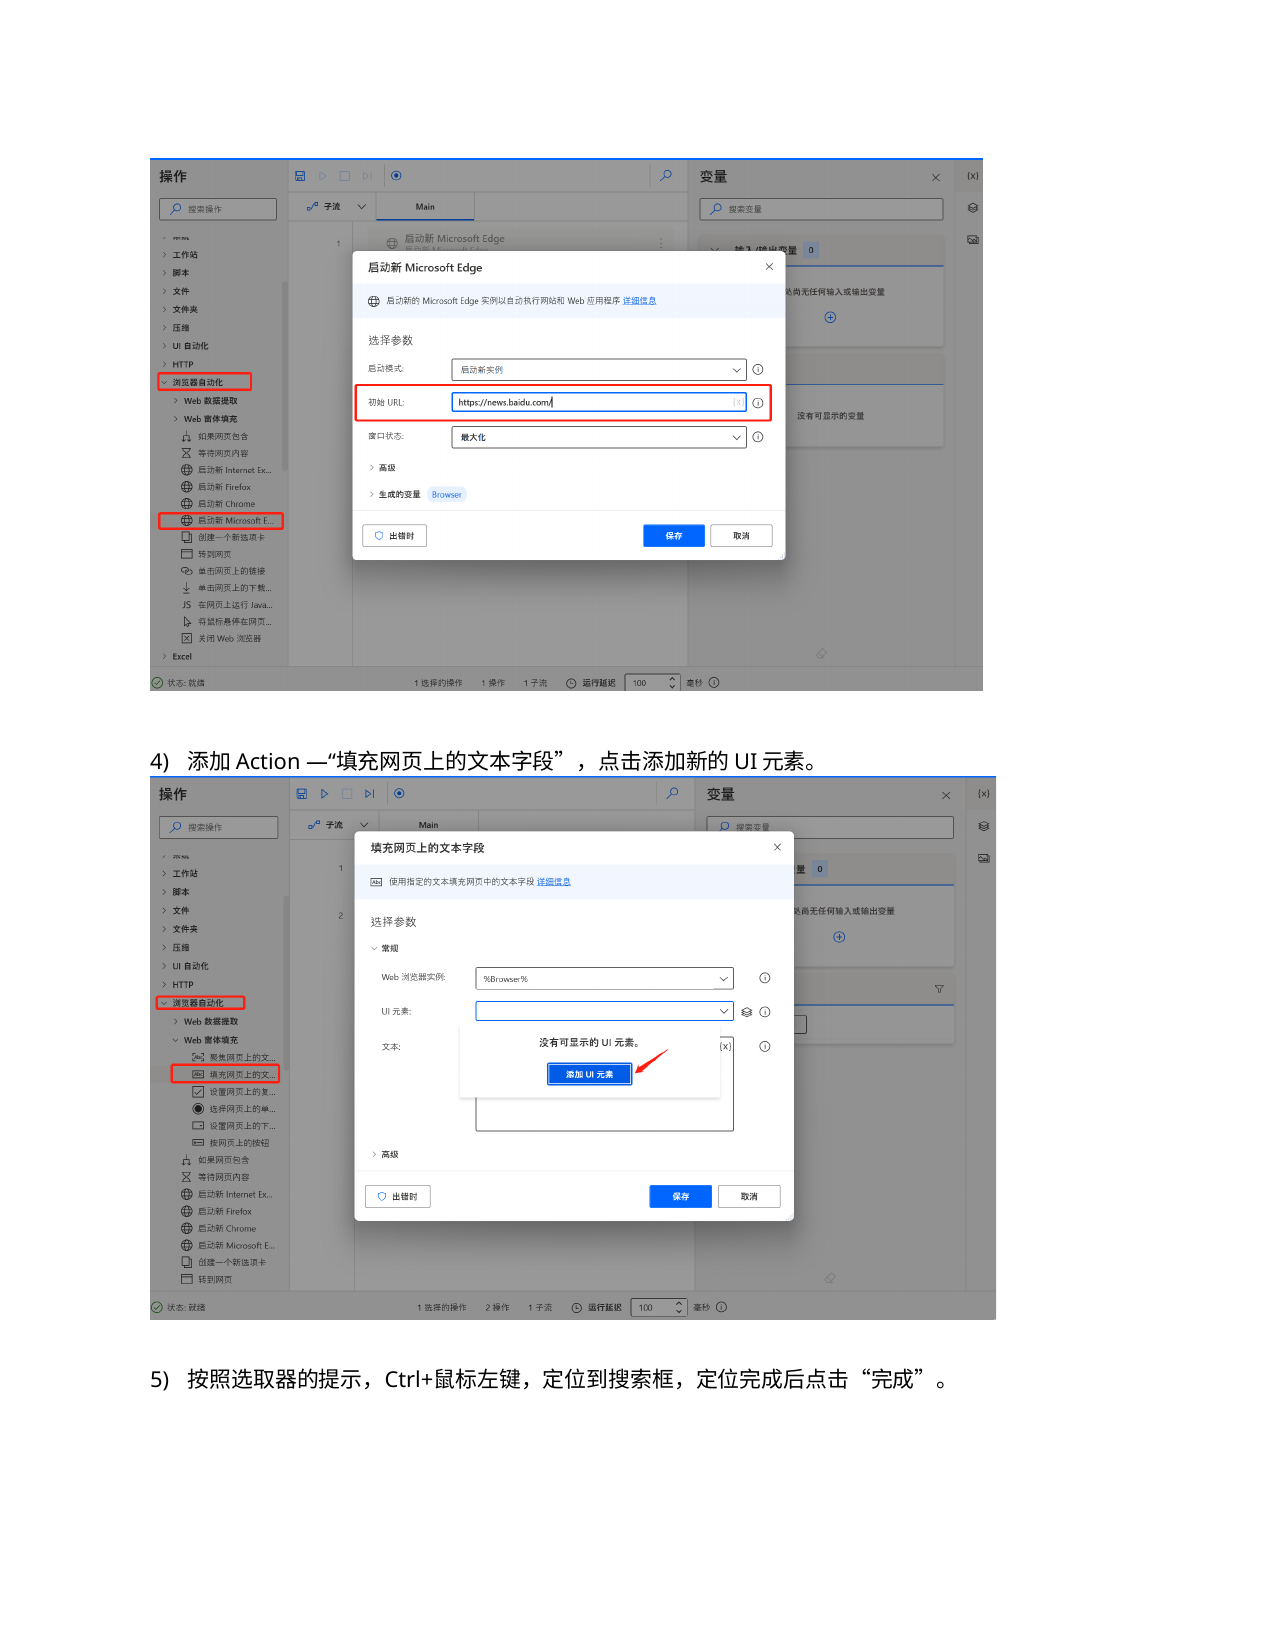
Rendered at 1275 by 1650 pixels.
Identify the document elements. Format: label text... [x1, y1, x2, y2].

list 添加Action —“填充网页上的文本字段”，点击添加新的UI元素。 [150, 744, 1125, 776]
picture [150, 158, 983, 691]
list 按照选取器的提示，Ctrl+鼠标左键，定位到搜索框，定位完成后点击“完成”。 [150, 1361, 1125, 1394]
picture [150, 776, 997, 1320]
